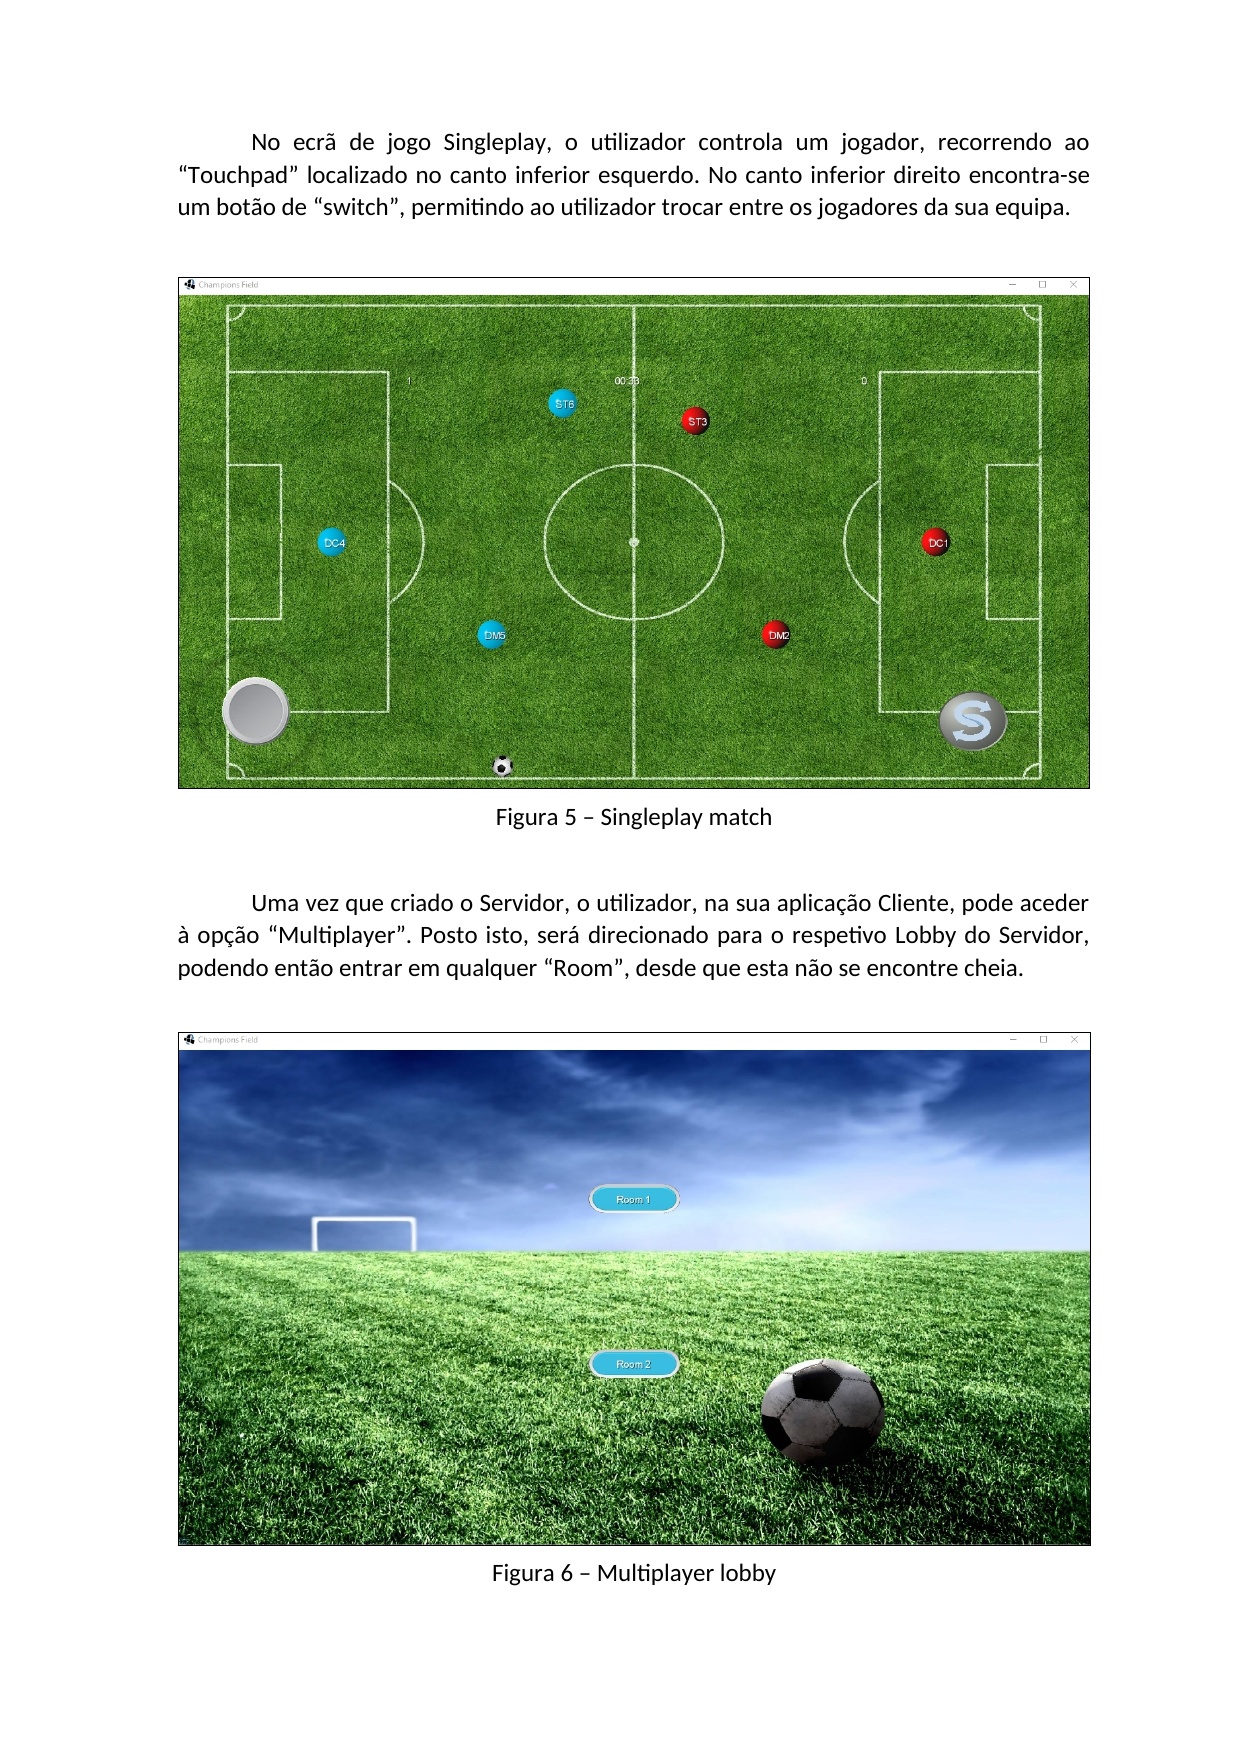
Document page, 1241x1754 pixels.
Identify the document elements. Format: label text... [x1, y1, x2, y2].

text Figura 5 – Singleplay match [177, 801, 1091, 831]
text No ecrã de jogo Singleplay, o utilizador controla um jogador, recorrendo ao “Touchpad” localizado no canto inferior esquerdo. No canto inferior direito encontra-se um botão de “switch”, permitindo ao utilizador trocar entre os jogadores da sua equipa. [177, 126, 1091, 222]
text Uma vez que criado o Servidor, o utilizador, na sua aplicação Cliente, pode aceder à opção “Multiplayer”. Posto isto, será direcionado para o respetivo Lobby do Servidor, podendo então entrar em qualquer “Room”, desde que esta não se encontre cheia. [177, 887, 1091, 982]
picture [179, 278, 1089, 788]
picture [179, 1033, 1090, 1545]
